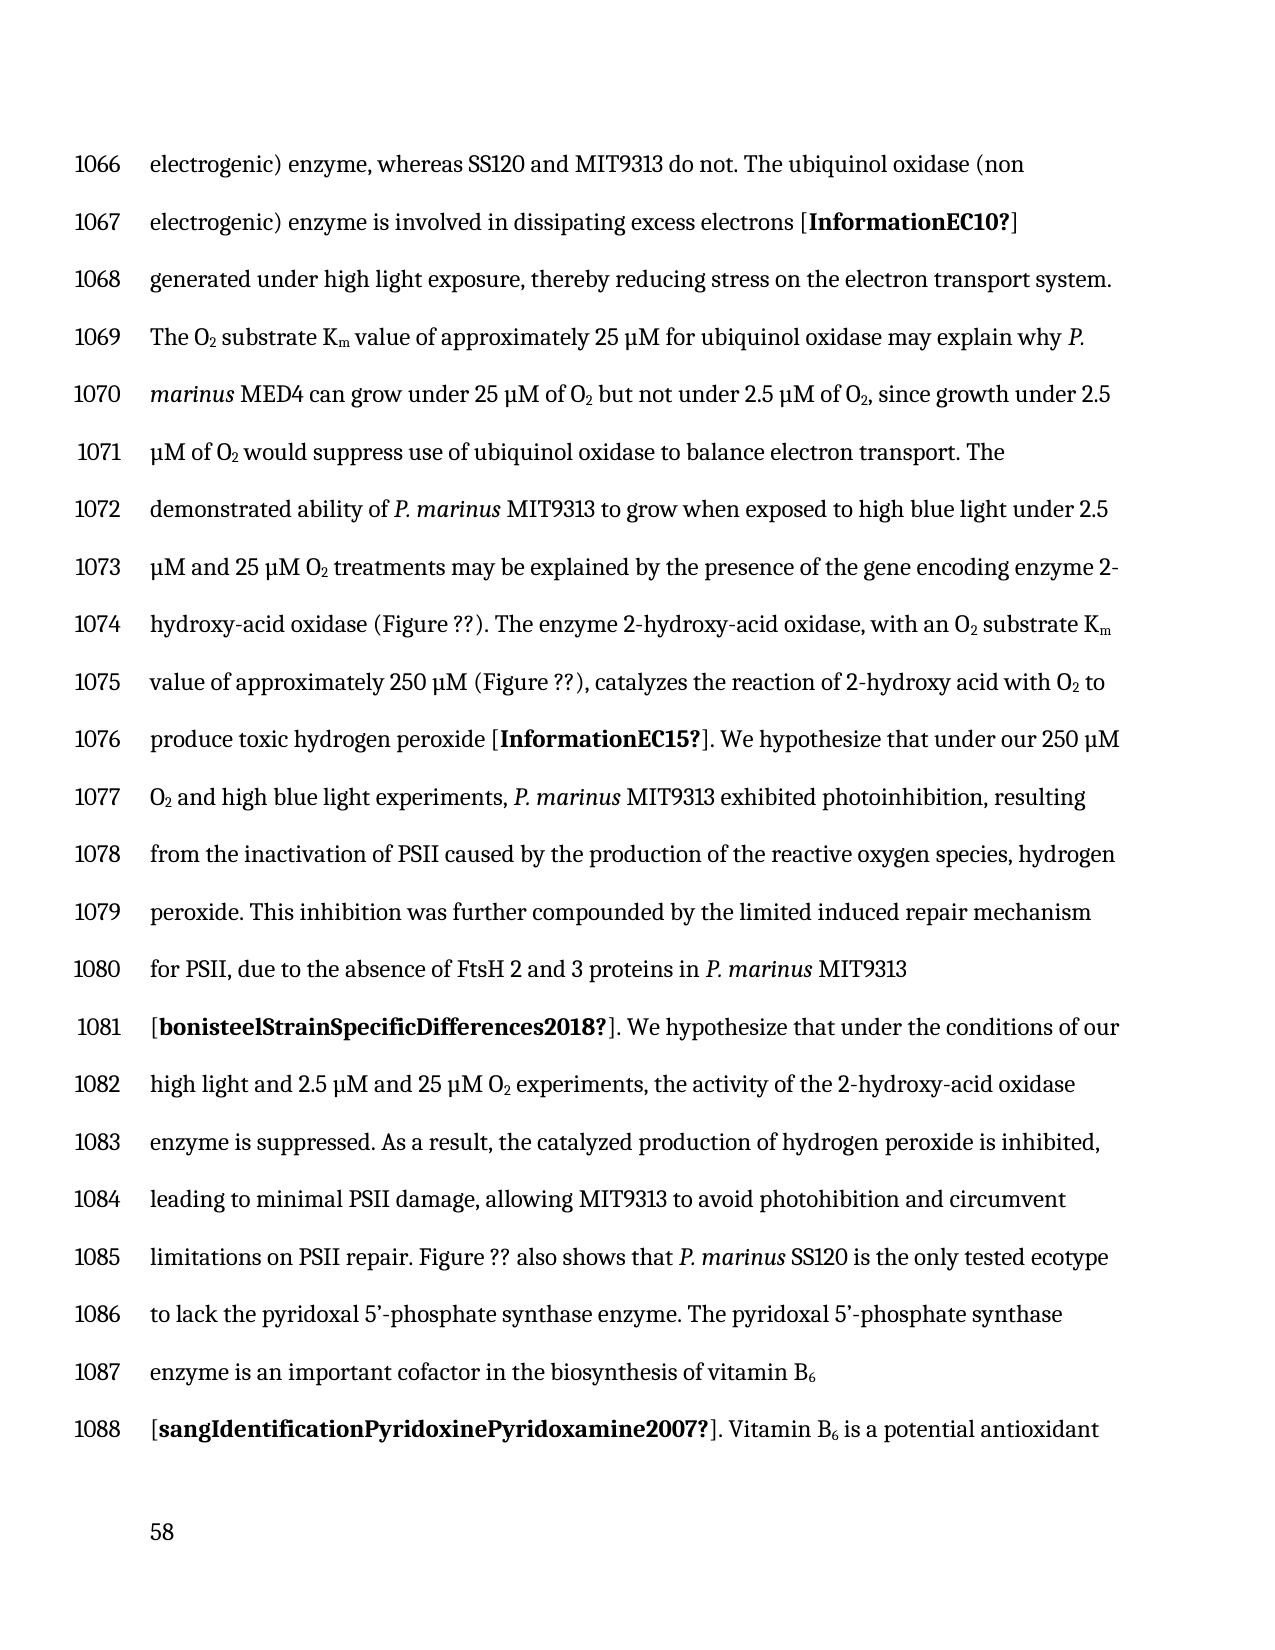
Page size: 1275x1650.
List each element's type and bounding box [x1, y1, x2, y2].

text [150, 150, 1125, 1444]
